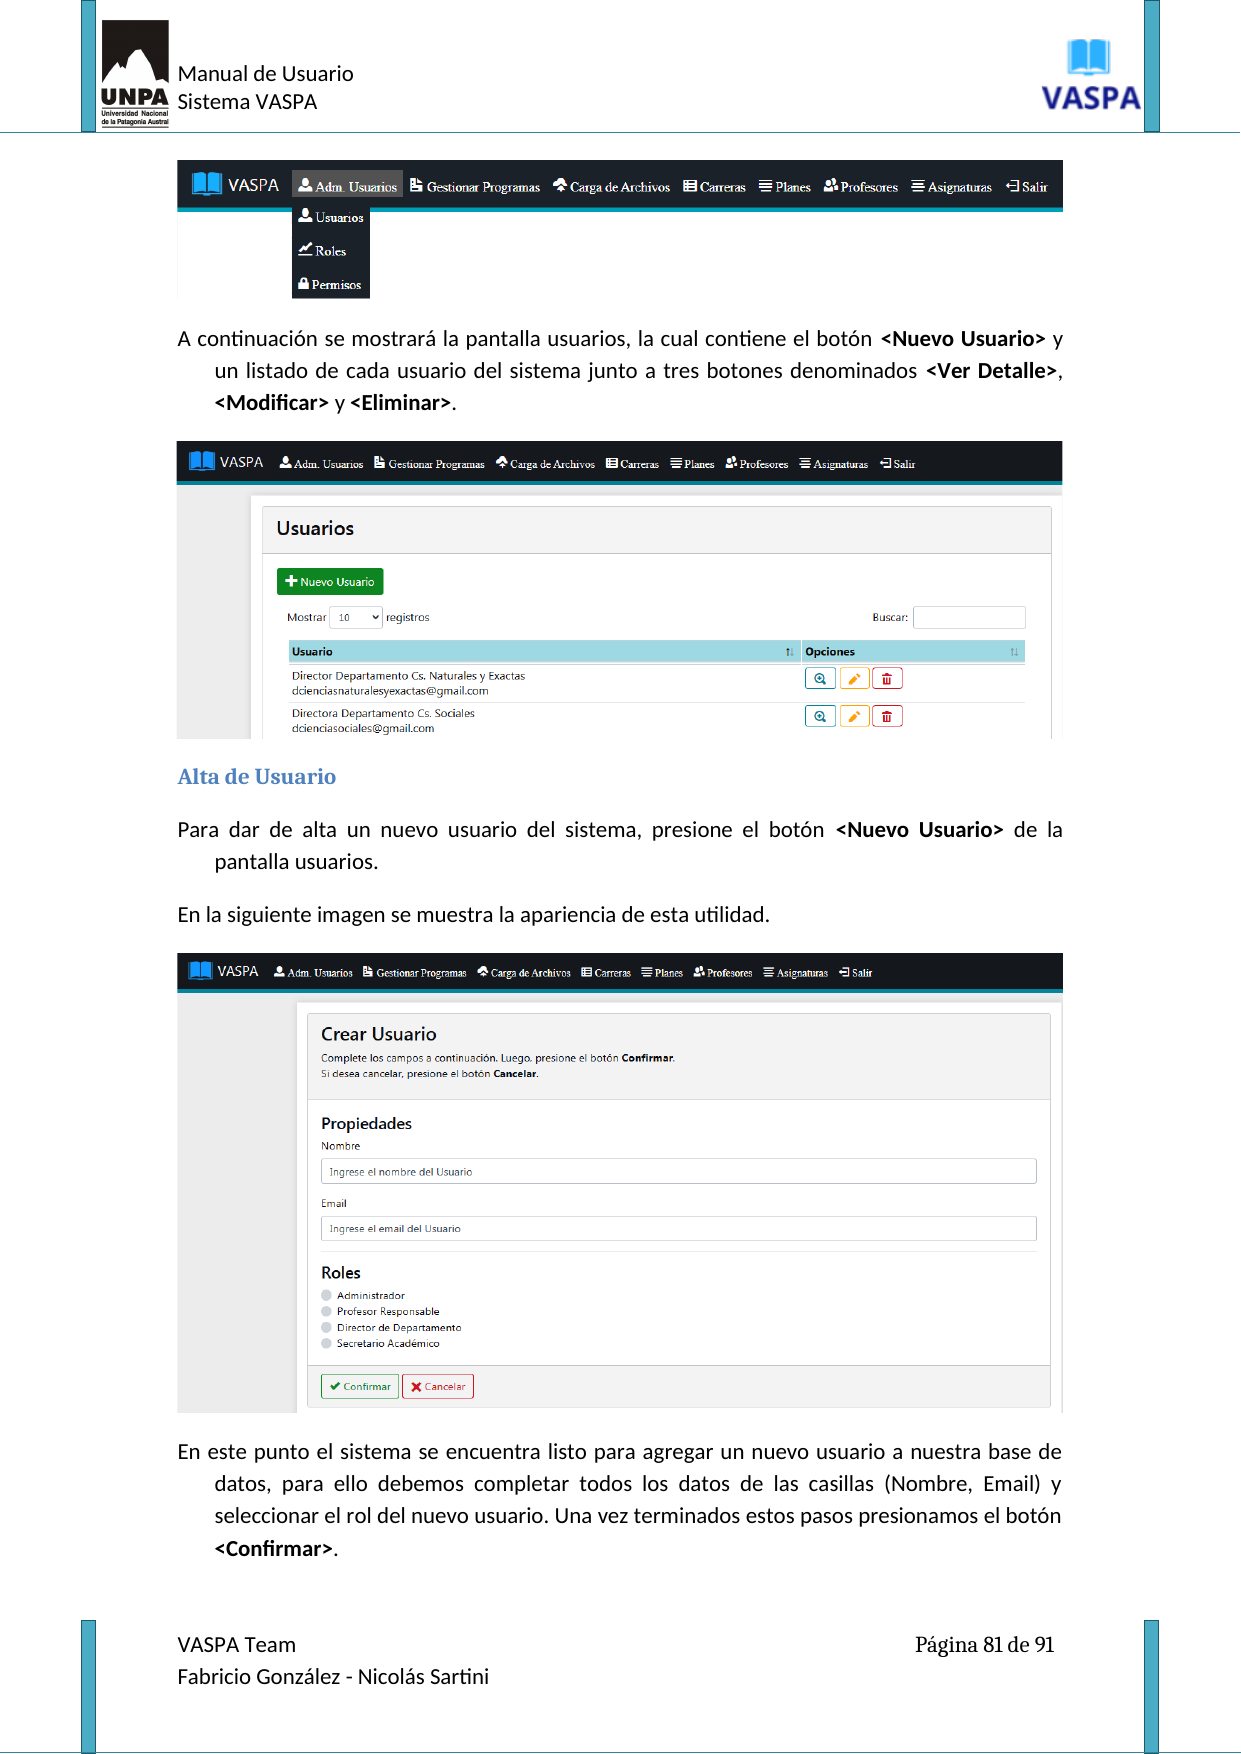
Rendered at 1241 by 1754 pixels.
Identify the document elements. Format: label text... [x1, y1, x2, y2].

text A continuación se mostrará la pantalla usuarios, la cual contiene el botón <Nuevo Usuario> y un listado de cada usuario del sistema junto a tres botones denominados <Ver Detalle>, <Modificar> y <Eliminar>. [177, 324, 1063, 416]
picture [100, 18, 170, 129]
text En este punto el sistema se encuentra listo para agregar un nuevo usuario a nuestra base de datos, para ello debemos completar todos los datos de las casillas (Nombre, Email) y seleccionar el rol del nuevo usuario. Una vez terminados estos pasos presionamos el botón <Confirmar>. [177, 1437, 1063, 1562]
text Para dar de alta un nuevo usuario del sistema, presione el botón <Nuevo Usuario> de la pantalla usuarios. [177, 815, 1063, 875]
picture [177, 953, 1063, 1413]
picture [176, 441, 1063, 739]
text En la siguiente imagen se muestra la apariencia de esta utilidad. [177, 900, 1063, 928]
text Alta de Usuario [177, 764, 1063, 790]
picture [1036, 19, 1146, 129]
picture [177, 160, 1063, 299]
